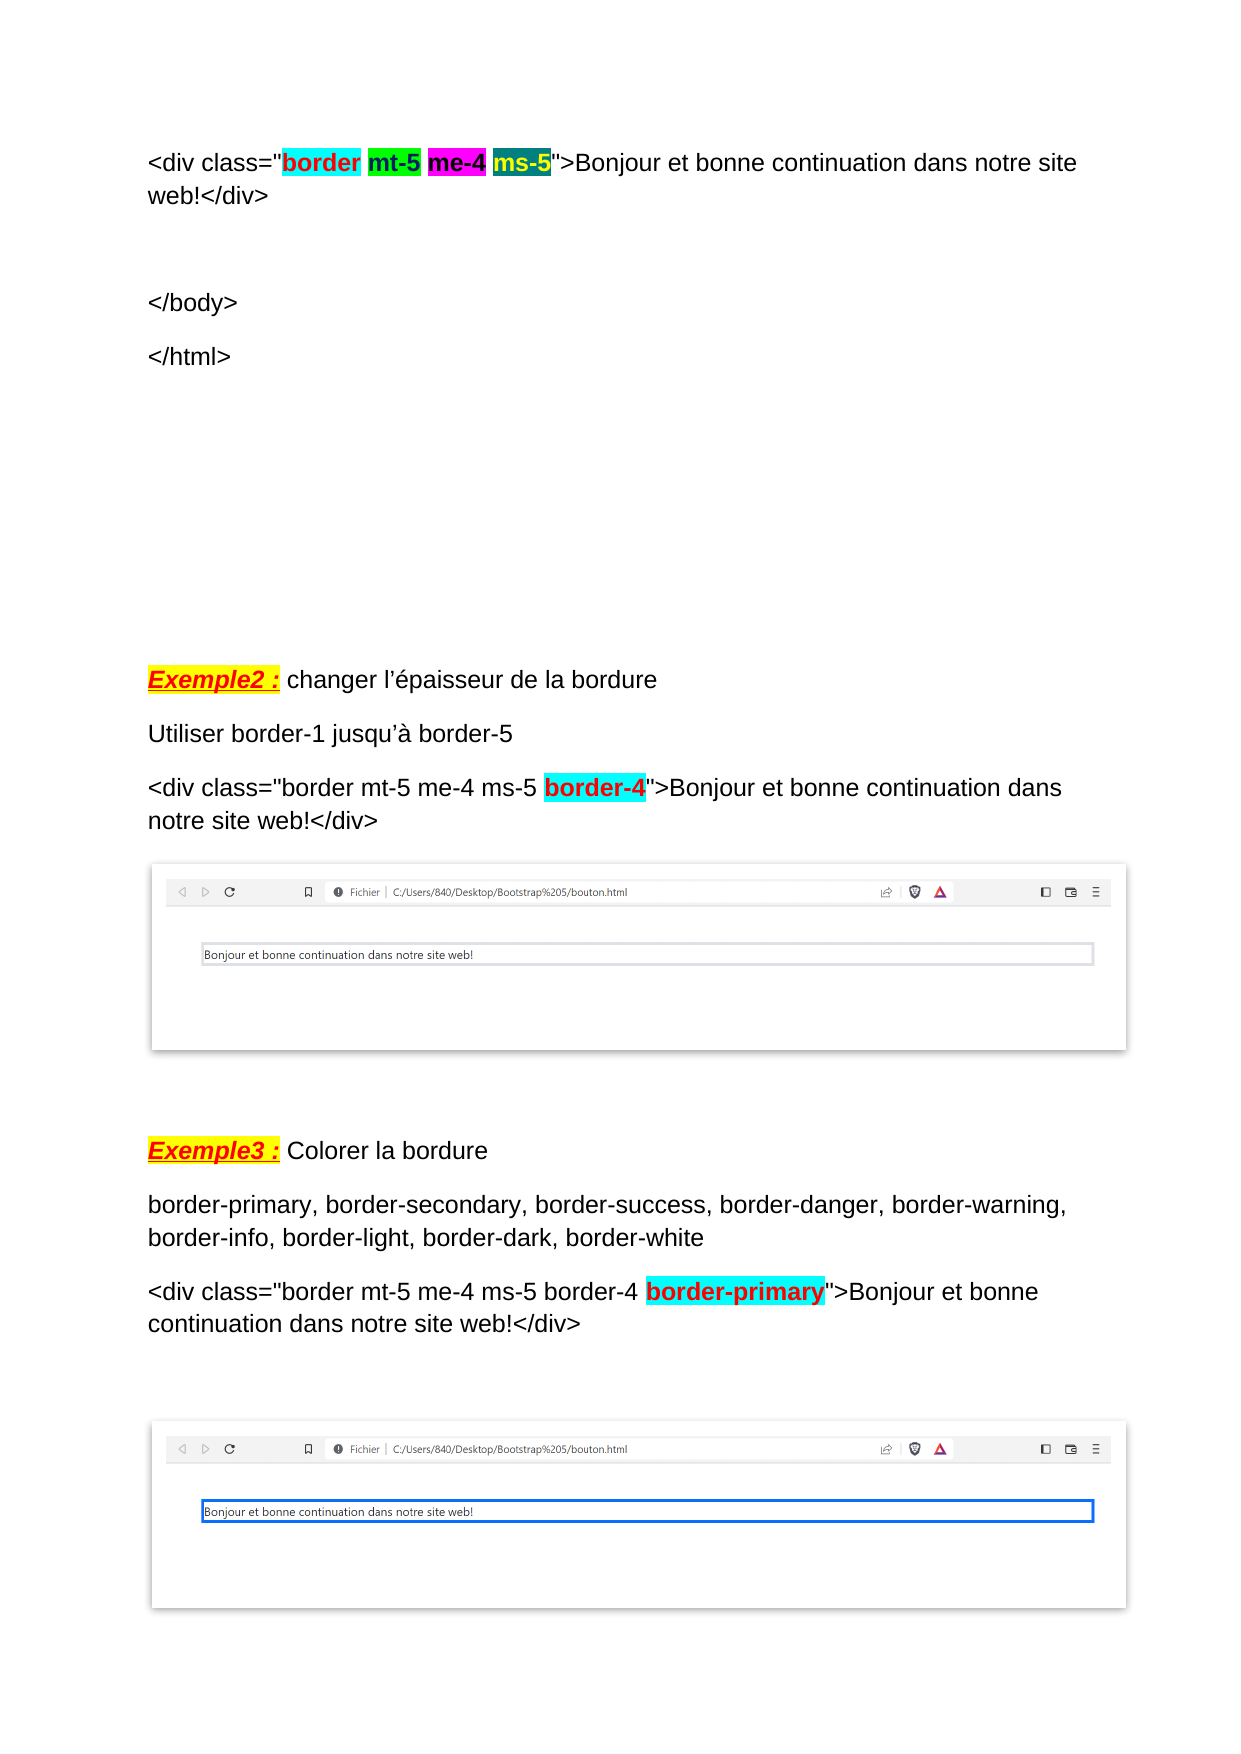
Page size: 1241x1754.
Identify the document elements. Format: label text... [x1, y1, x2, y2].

picture [166, 879, 1111, 1036]
text border-primary, border-secondary, border-success, border-danger, border-warning, border-info, border-light, border-dark, border-white [148, 1189, 1093, 1251]
text Exemple2 : changer l’épaisseur de la bordure [280, 665, 1093, 694]
text Utiliser border-1 jusqu’à border-5 [148, 719, 1093, 748]
text Exemple3 : Colorer la bordure [280, 1136, 1093, 1164]
picture [166, 1436, 1111, 1593]
text </body> [148, 288, 1093, 317]
text <div class="border mt-5 me-4 ms-5 border-4 border-primary">Bonjour et bonne continuation dans notre site web!</div> [148, 1276, 1093, 1338]
text <div class="border mt-5 me-4 ms-5 border-4">Bonjour et bonne continuation dans notre site web!</div> [148, 773, 1093, 835]
text </html> [148, 342, 1093, 371]
text <div class="border mt-5 me-4 ms-5">Bonjour et bonne continuation dans notre site web!</div> [148, 148, 1093, 209]
